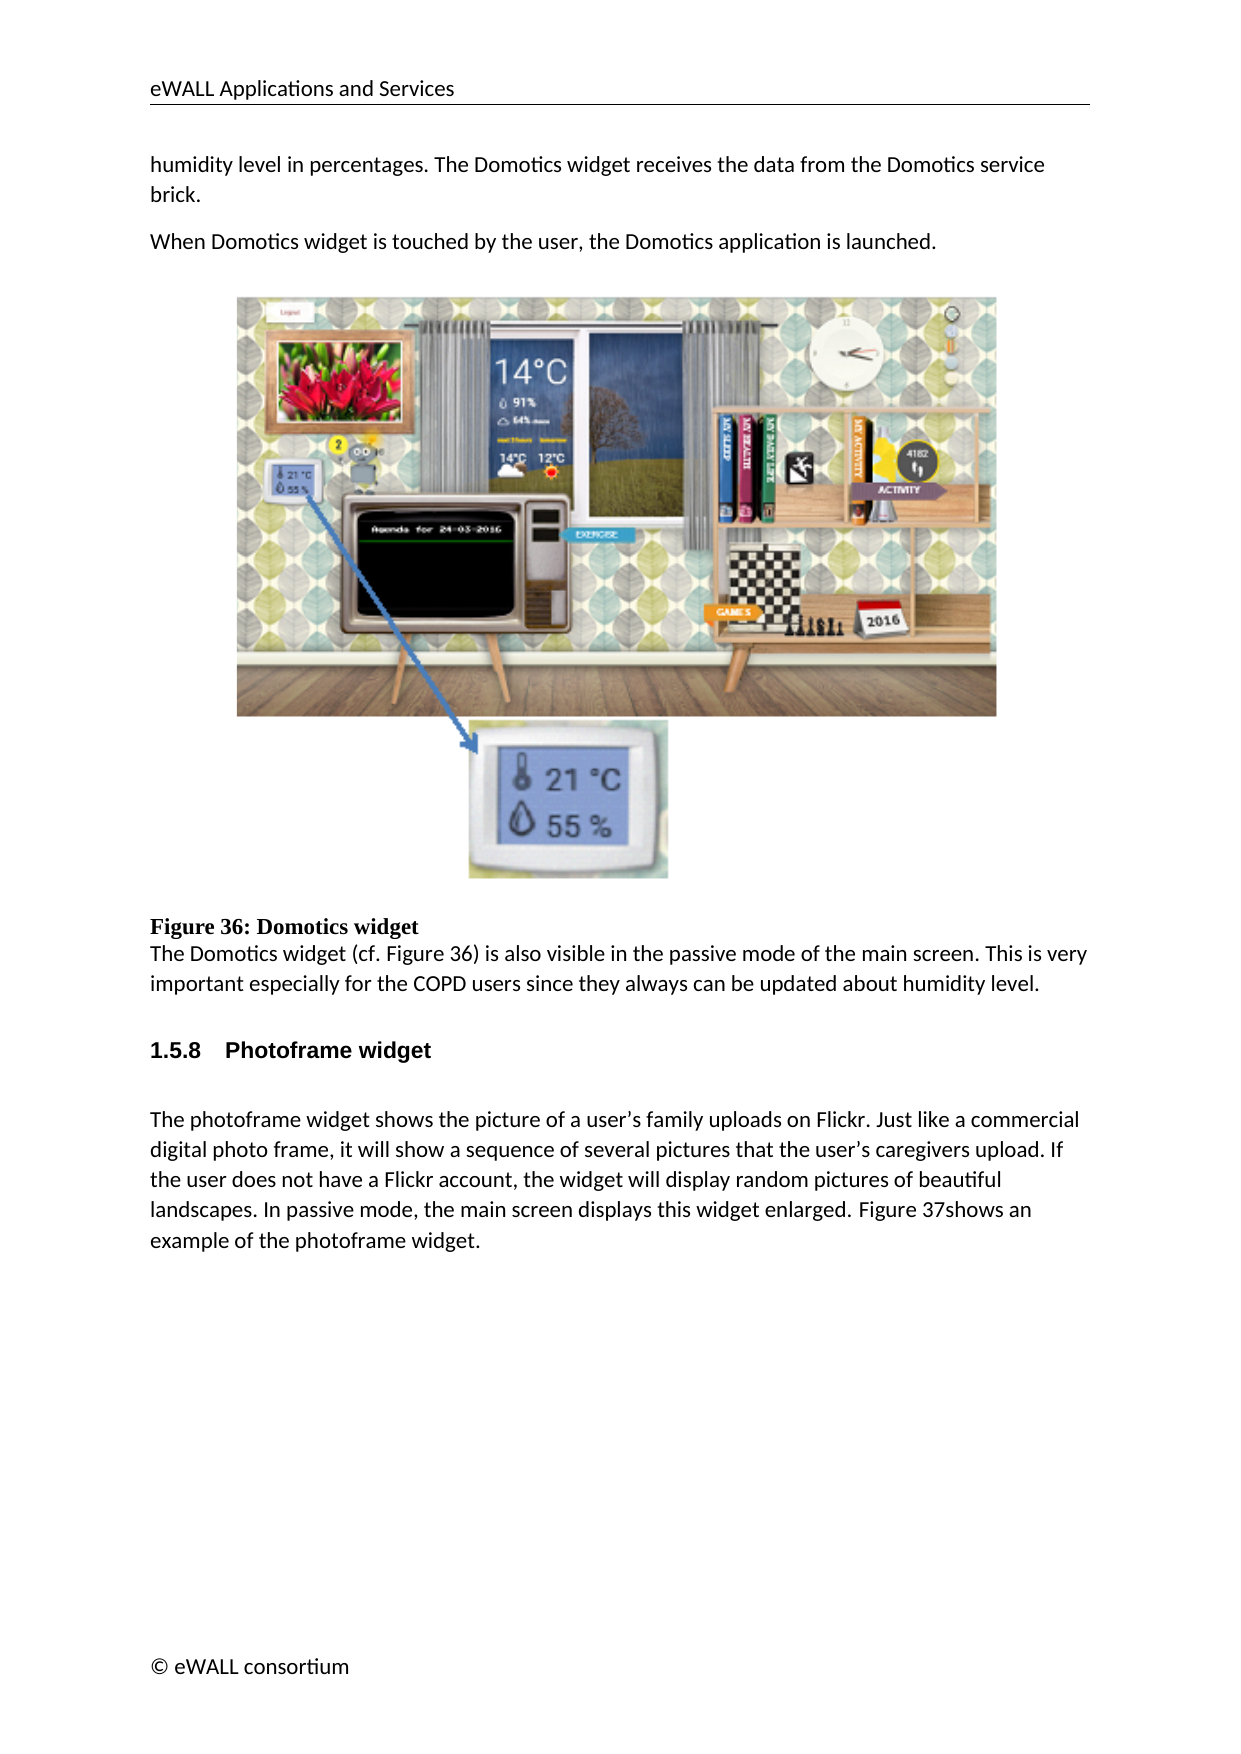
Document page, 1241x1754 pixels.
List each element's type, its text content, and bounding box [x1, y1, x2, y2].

picture [236, 294, 1004, 895]
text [150, 150, 1090, 208]
subtitle Photoframe widget [150, 1037, 1090, 1064]
text When Domotics widget is touched by the user, the Domotics application is launched. [150, 227, 1090, 255]
